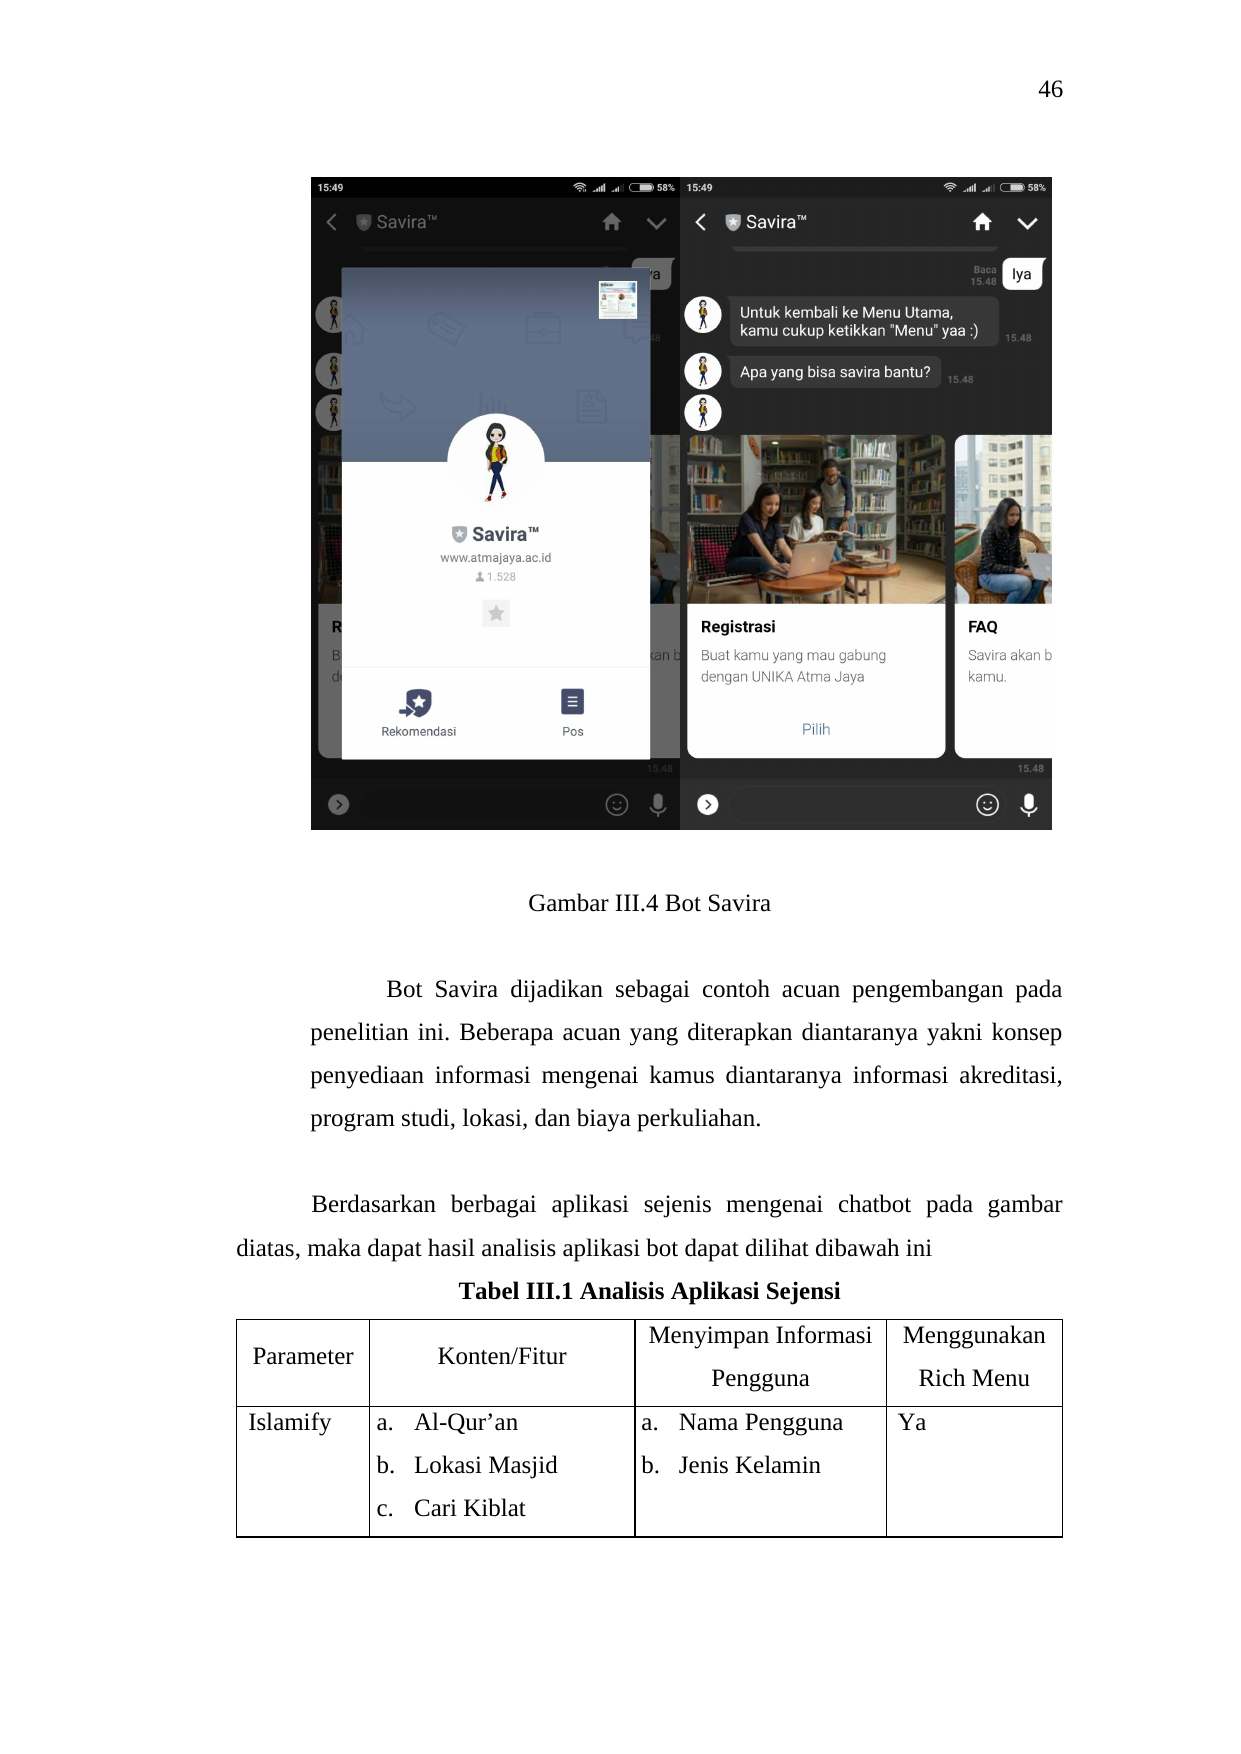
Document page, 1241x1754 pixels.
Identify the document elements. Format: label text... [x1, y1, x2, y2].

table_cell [370, 1407, 634, 1536]
table_header Konten/Fitur [370, 1320, 634, 1406]
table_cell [636, 1407, 886, 1536]
text Bot Savira dijadikan sebagai contoh acuan pengembangan pada penelitian ini. Beberapa acuan yang diterapkan diantaranya yakni konsep penyediaan informasi mengenai kamus diantaranya informasi akreditasi, program studi, lokasi, dan biaya perkuliahan. [310, 974, 1063, 1132]
table_cell Islamify [237, 1407, 369, 1536]
text Gambar III.4 Bot Savira [236, 888, 1063, 916]
text Berdasarkan berbagai aplikasi sejenis mengenai chatbot pada gambar diatas, maka dapat hasil analisis aplikasi bot dapat dilihat dibawah ini [236, 1189, 1063, 1261]
table_header Menyimpan Informasi Pengguna [636, 1320, 886, 1406]
table_cell Ya [887, 1407, 1062, 1536]
table_header Parameter [237, 1320, 369, 1406]
text Tabel III.1 Analisis Aplikasi Sejensi [236, 1276, 1063, 1304]
picture [311, 177, 1052, 830]
table_header Menggunakan Rich Menu [887, 1320, 1062, 1406]
